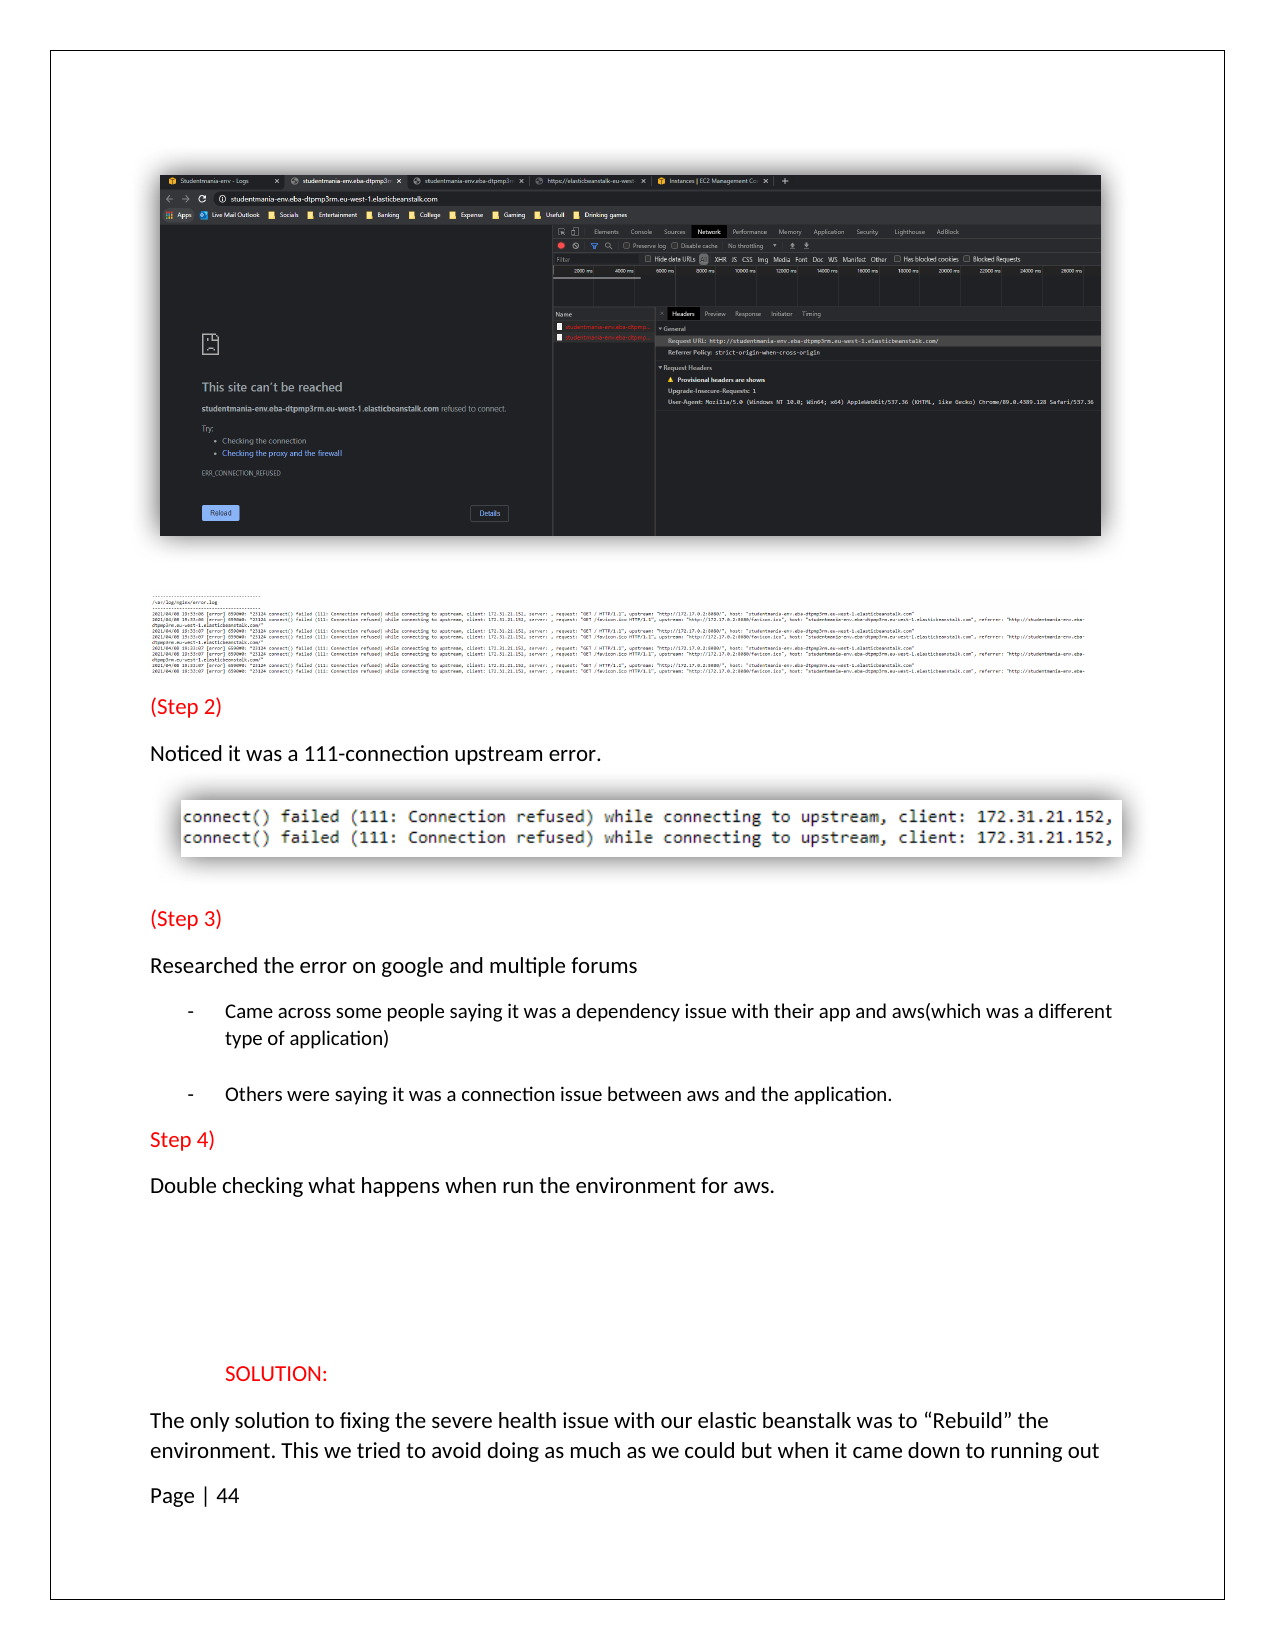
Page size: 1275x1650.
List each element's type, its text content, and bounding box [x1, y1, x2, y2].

picture [181, 800, 1122, 857]
picture [160, 175, 1101, 536]
text (Step 3) [150, 904, 1125, 932]
text Step 4) [150, 1125, 1125, 1153]
text SOLUTION: [150, 1359, 1125, 1387]
list Came across some people saying it was a dependency issue with their app and aws(which was a different type of application) [187, 998, 1125, 1051]
picture [150, 590, 1092, 674]
text Double checking what happens when run the environment for aws. [150, 1172, 1125, 1200]
list Others were saying it was a connection issue between aws and the application. [187, 1081, 1125, 1106]
text (Step 2) [150, 692, 1125, 721]
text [150, 1406, 1125, 1464]
text Researched the error on google and multiple forums [150, 951, 1125, 979]
